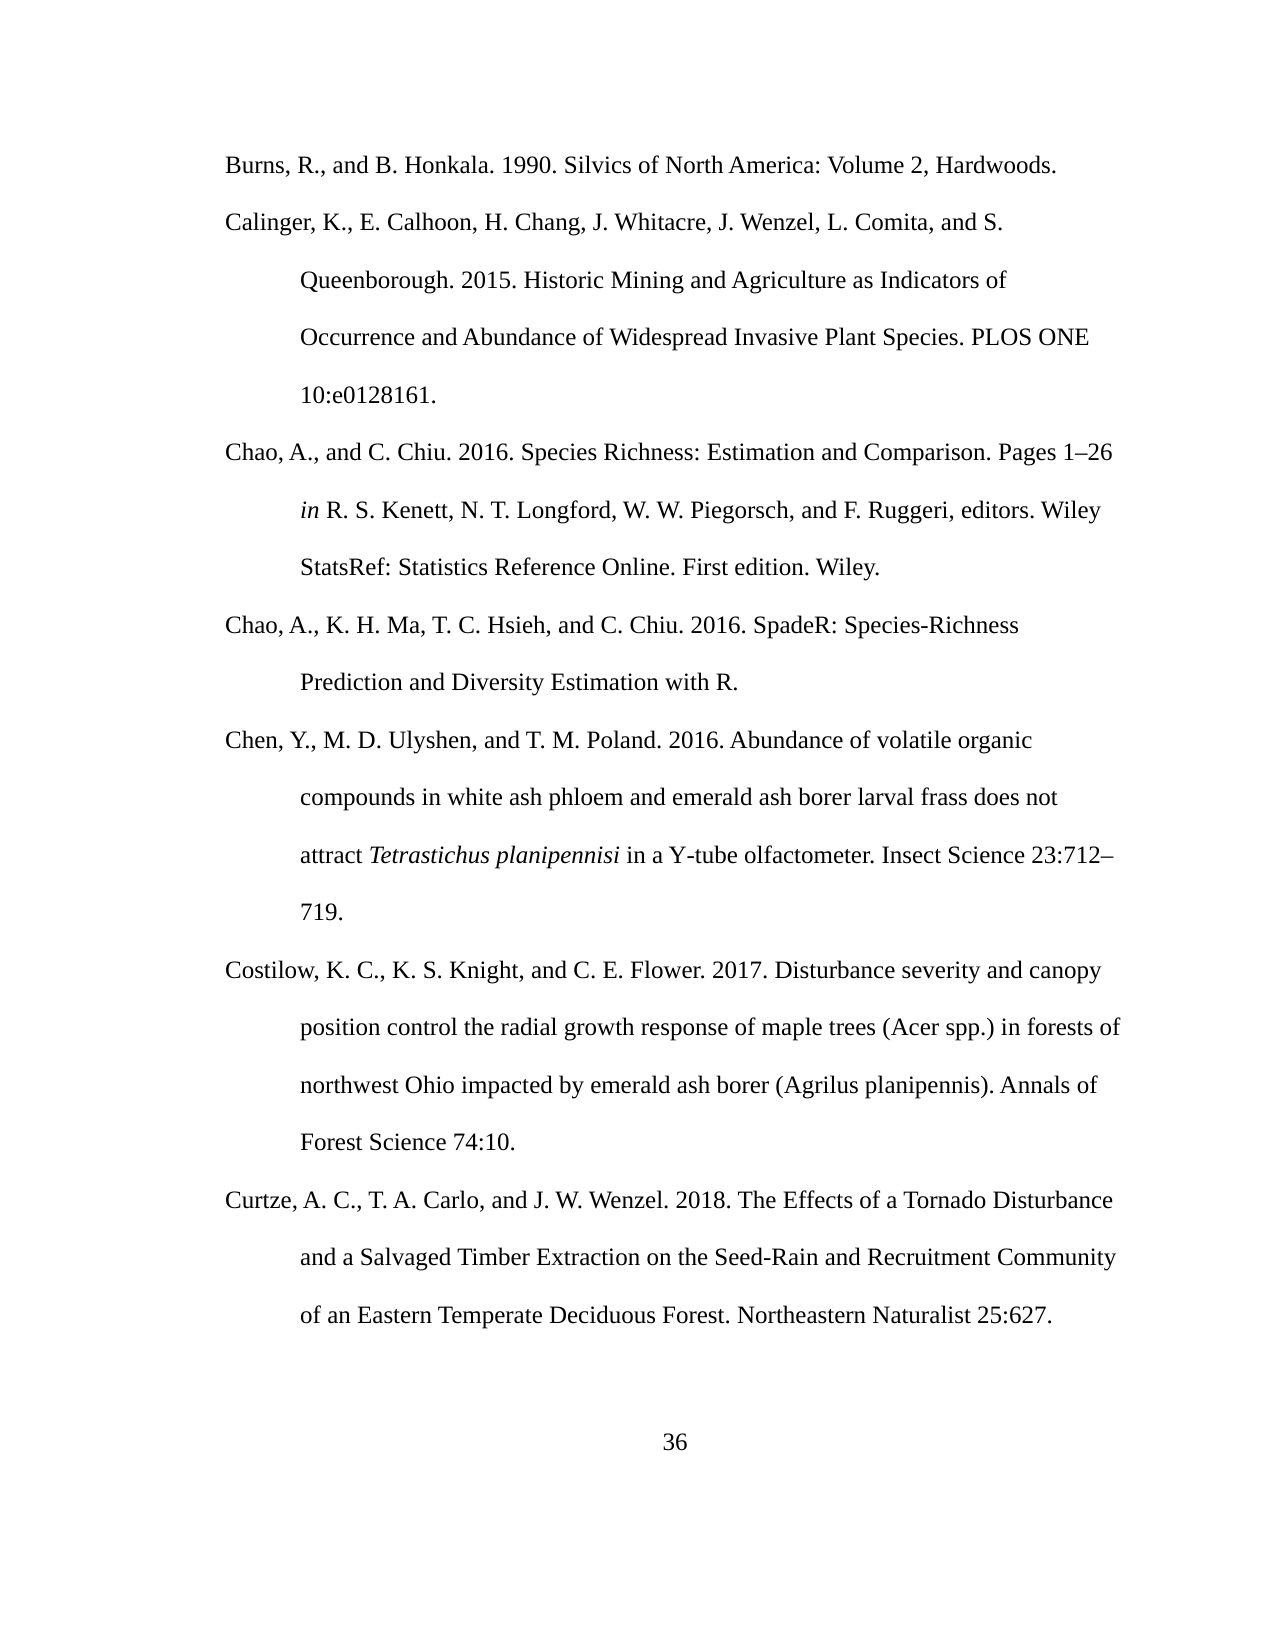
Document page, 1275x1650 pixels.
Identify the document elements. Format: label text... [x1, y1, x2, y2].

text Costilow, K. C., K. S. Knight, and C. E. Flower. 2017. Disturbance severity and canopy position control the radial growth response of maple trees (Acer spp.) in forests of northwest Ohio impacted by emerald ash borer (Agrilus planipennis). Annals of Forest Science 74:10. [225, 955, 1125, 1156]
text Curtze, A. C., T. A. Carlo, and J. W. Wenzel. 2018. The Effects of a Tornado Disturbance and a Salvaged Timber Extraction on the Seed-Rain and Recruitment Community of an Eastern Temperate Deciduous Forest. Northeastern Naturalist 25:627. [225, 1185, 1125, 1329]
text Calinger, K., E. Calhoon, H. Chang, J. Whitacre, J. Wenzel, L. Comita, and S. Queenborough. 2015. Historic Mining and Agriculture as Indicators of Occurrence and Abundance of Widespread Invasive Plant Species. PLOS ONE 10:e0128161. [225, 207, 1125, 409]
text Chao, A., K. H. Ma, T. C. Hsieh, and C. Chiu. 2016. SpadeR: Species-Richness Prediction and Diversity Estimation with R. [225, 610, 1125, 696]
text Burns, R., and B. Honkala. 1990. Silvics of North America: Volume 2, Hardwoods. [225, 150, 1125, 179]
text Chao, A., and C. Chiu. 2016. Species Richness: Estimation and Comparison. Pages 1–26 in R. S. Kenett, N. T. Longford, W. W. Piegorsch, and F. Ruggeri, editors. Wiley StatsRef: Statistics Reference Online. First edition. Wiley. [225, 437, 1125, 581]
text Chen, Y., M. D. Ulyshen, and T. M. Poland. 2016. Abundance of volatile organic compounds in white ash phloem and emerald ash borer larval frass does not attract Tetrastichus planipennisi in a Y‐tube olfactometer. Insect Science 23:712–719. [225, 725, 1125, 926]
